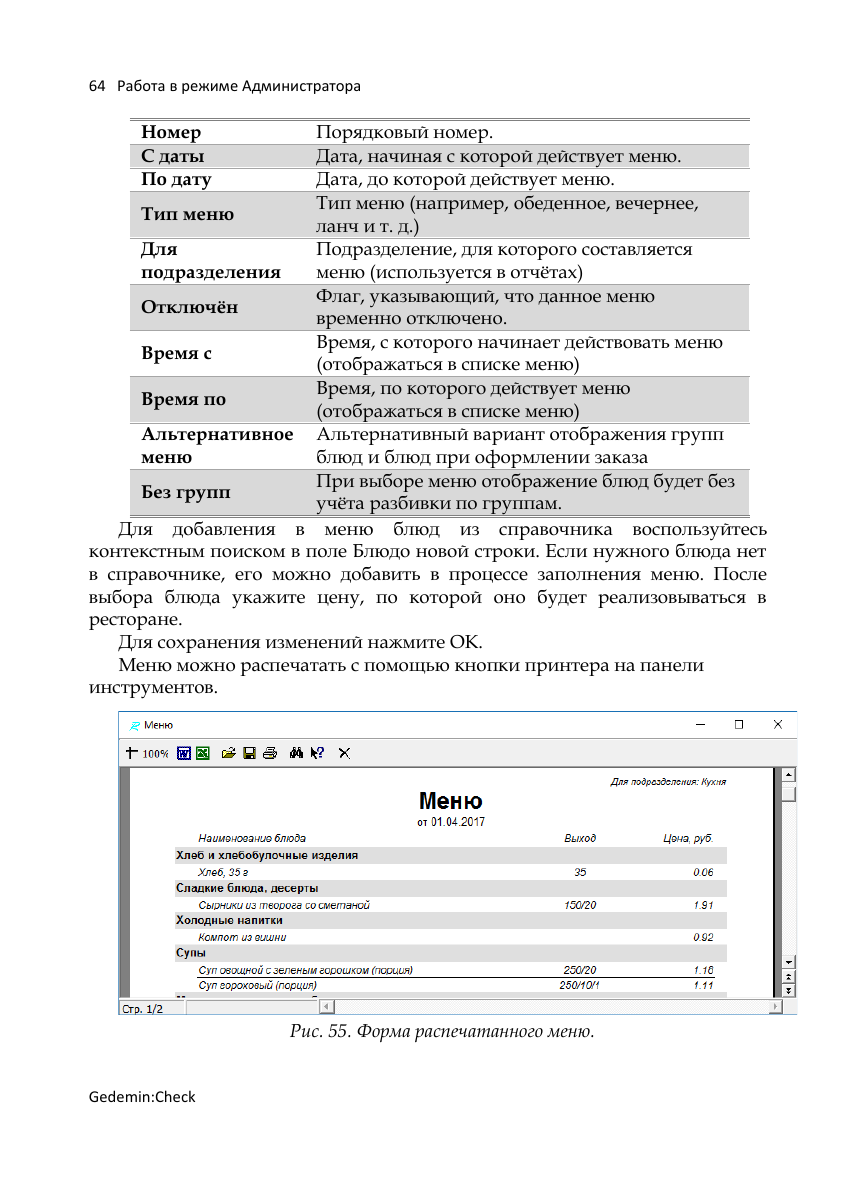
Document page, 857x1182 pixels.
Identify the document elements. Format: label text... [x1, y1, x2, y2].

table_cell Тип меню [130, 192, 305, 237]
table_cell По дату [130, 169, 305, 191]
text Для добавления в меню блюд из справочника воспользуйтесь контекстным поиском в поле Блюдо новой строки. Если нужного блюда нет в справочнике, его можно добавить в процессе заполнения меню. После выбора блюда укажите цену, по которой оно будет реализовываться в ресторане. [89, 518, 768, 631]
table_cell Время по [130, 377, 305, 422]
table_cell Для подразделения [130, 239, 305, 284]
text Для сохранения изменений нажмите OK. [89, 631, 768, 654]
table_cell Альтернативное меню [130, 424, 305, 469]
table_cell Без групп [130, 470, 305, 515]
table_cell Альтернативный вариант отображения групп блюд и блюд при оформлении заказа [305, 424, 749, 469]
table_cell Отключён [130, 285, 305, 330]
table_cell Флаг, указывающий, что данное меню временно отключено. [305, 285, 749, 330]
table_cell С даты [130, 145, 305, 167]
table_cell Дата, до которой действует меню. [305, 169, 749, 191]
picture [118, 711, 798, 1015]
table_cell Тип меню (например, обеденное, вечернее, ланч и т. д.) [305, 192, 749, 237]
table_header Порядковый номер. [305, 121, 749, 144]
text Меню можно распечатать с помощью кнопки принтера на панели инструментов. [89, 654, 768, 699]
table_cell Дата, начиная с которой действует меню. [305, 145, 749, 167]
table_cell Время, с которого начинает действовать меню (отображаться в списке меню) [305, 331, 749, 376]
table_cell Время, по которого действует меню (отображаться в списке меню) [305, 377, 749, 422]
table_header Номер [130, 121, 305, 144]
table_cell Время с [130, 331, 305, 376]
table_cell Подразделение, для которого составляется меню (используется в отчётах) [305, 239, 749, 284]
text Рис. 55. Форма распечатанного меню. [89, 1021, 768, 1043]
table_cell При выборе меню отображение блюд будет без учёта разбивки по группам. [305, 470, 749, 515]
